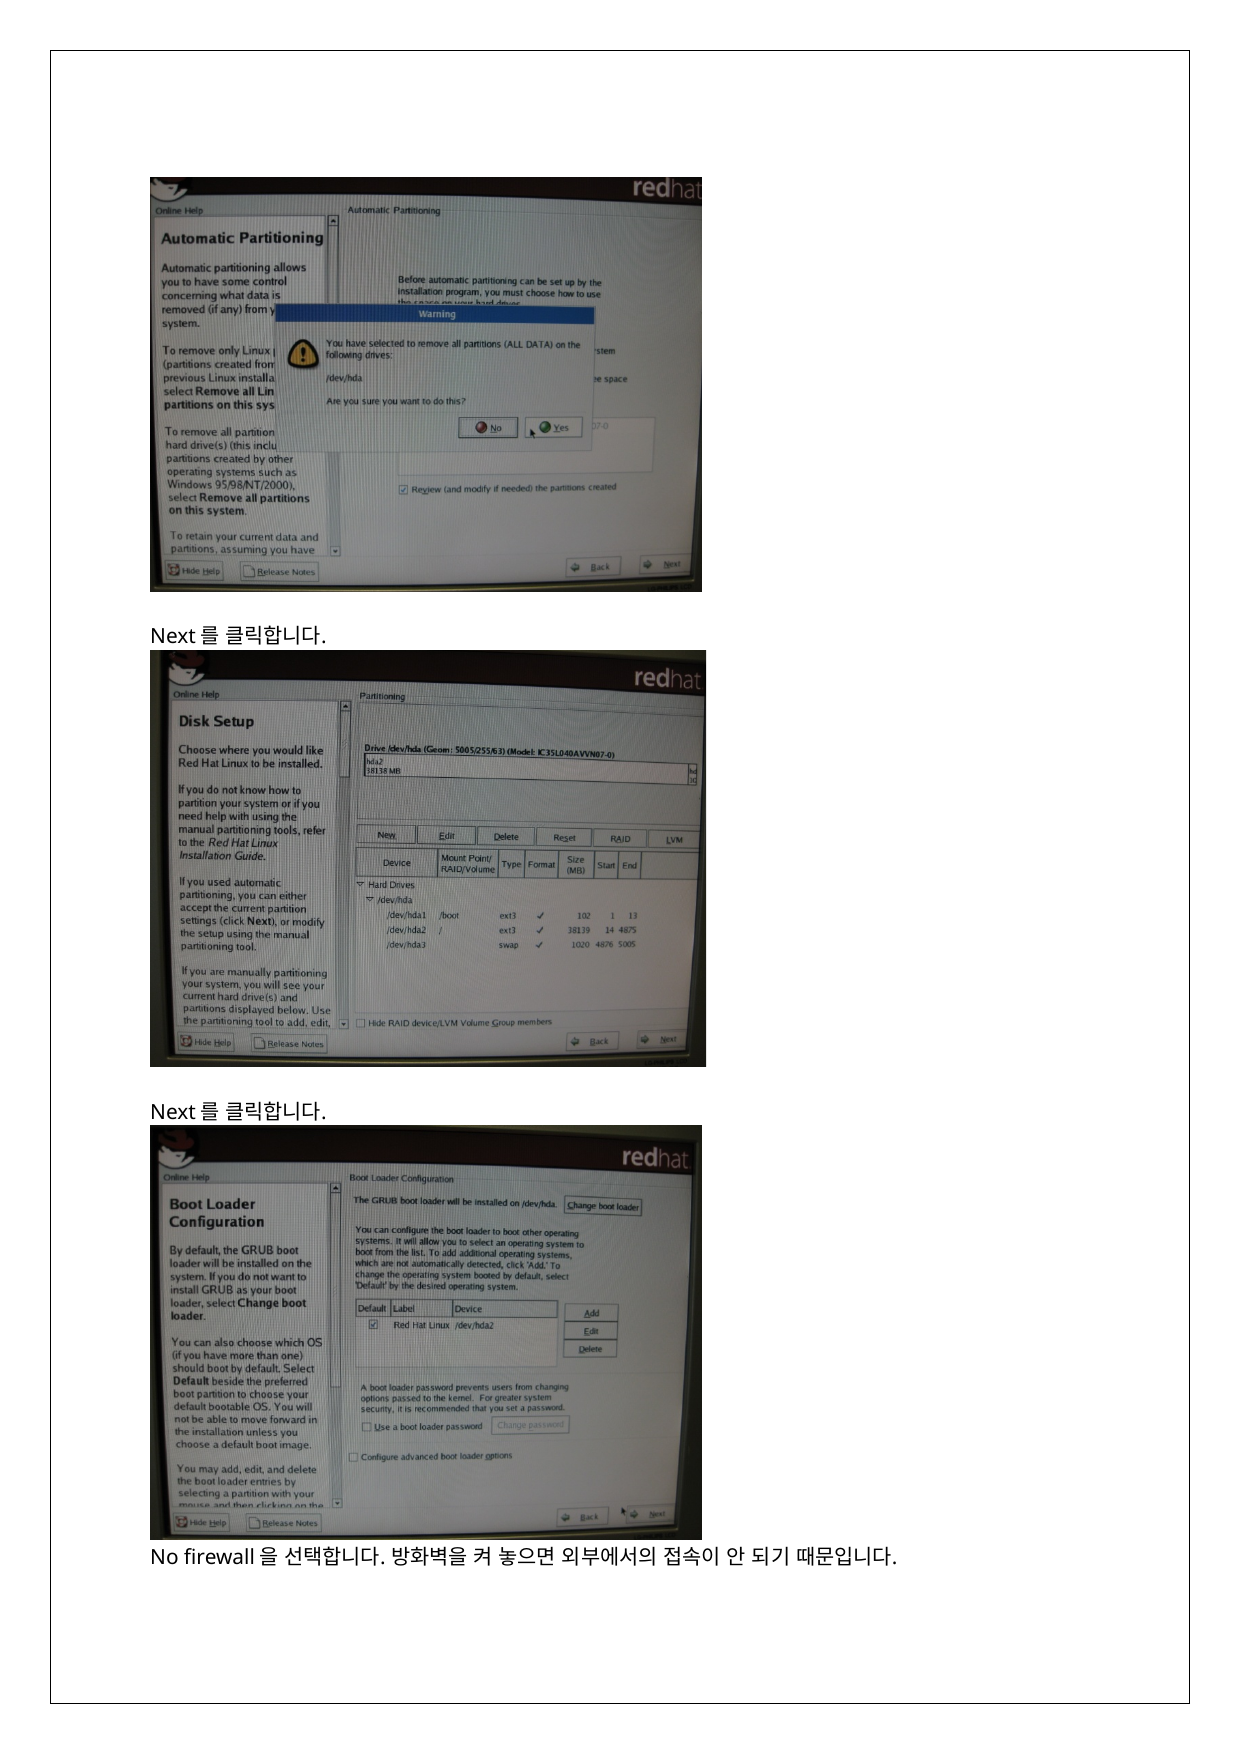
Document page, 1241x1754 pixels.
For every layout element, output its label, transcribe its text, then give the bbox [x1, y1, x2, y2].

picture [150, 650, 707, 1067]
text No firewall을 선택합니다. 방화벽을 켜 놓으면 외부에서의 접속이 안 되기 때문입니다. [150, 1540, 1090, 1570]
picture [150, 177, 702, 592]
text Next를 클릭합니다. [150, 1096, 1090, 1126]
text Next를 클릭합니다. [150, 619, 1090, 650]
picture [150, 1125, 702, 1540]
